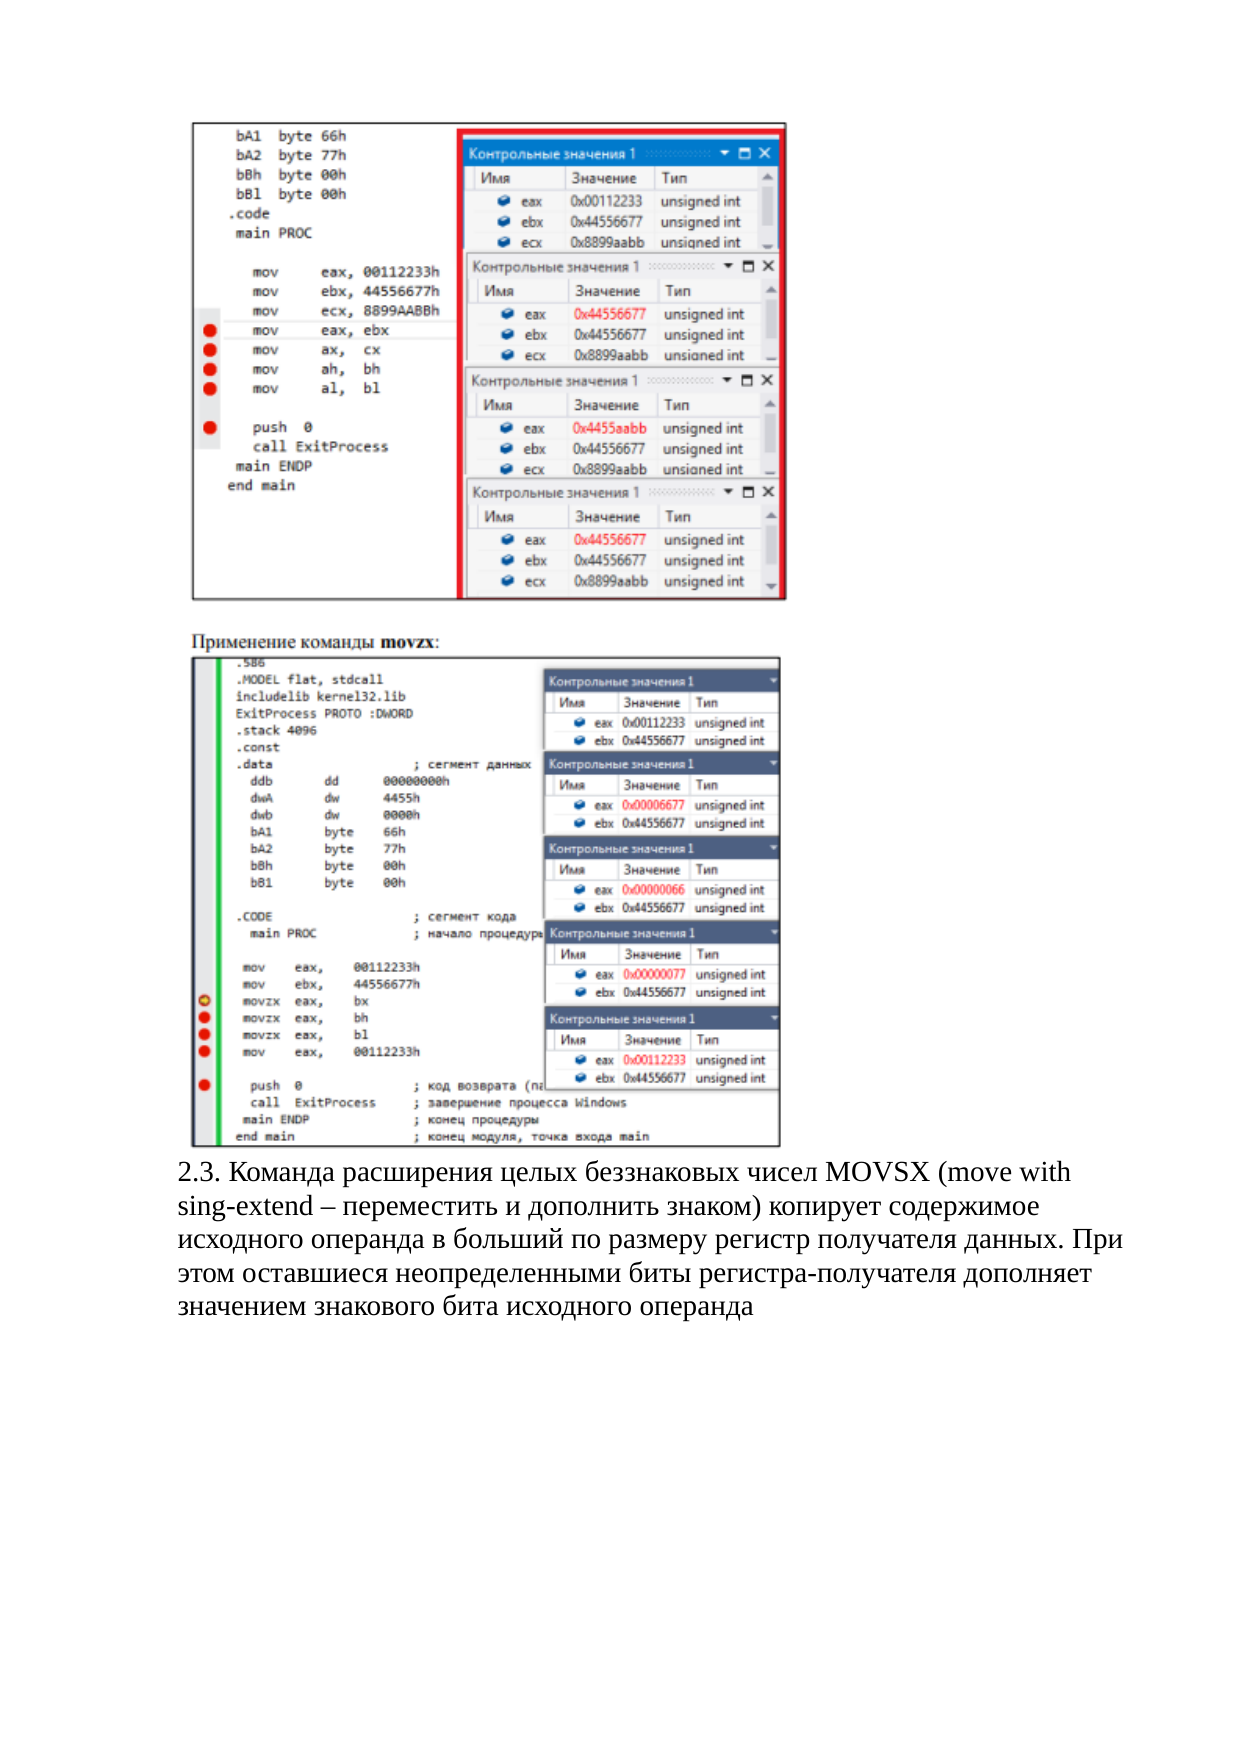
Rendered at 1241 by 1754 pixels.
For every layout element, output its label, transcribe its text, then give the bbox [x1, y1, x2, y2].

text 2.3. Команда расширения целых беззнаковых чисел MOVSX (move with [177, 1154, 1152, 1188]
text исходного операнда в больший по размеру регистр получателя данных. При [177, 1221, 1152, 1255]
text этом оставшиеся неопределенными биты регистра-получателя дополняет [177, 1255, 1152, 1288]
text sing-extend – переместить и дополнить знаком) копирует содержимое [177, 1188, 1152, 1221]
picture [177, 118, 795, 1155]
text значением знакового бита исходного операнда [177, 1288, 1152, 1322]
